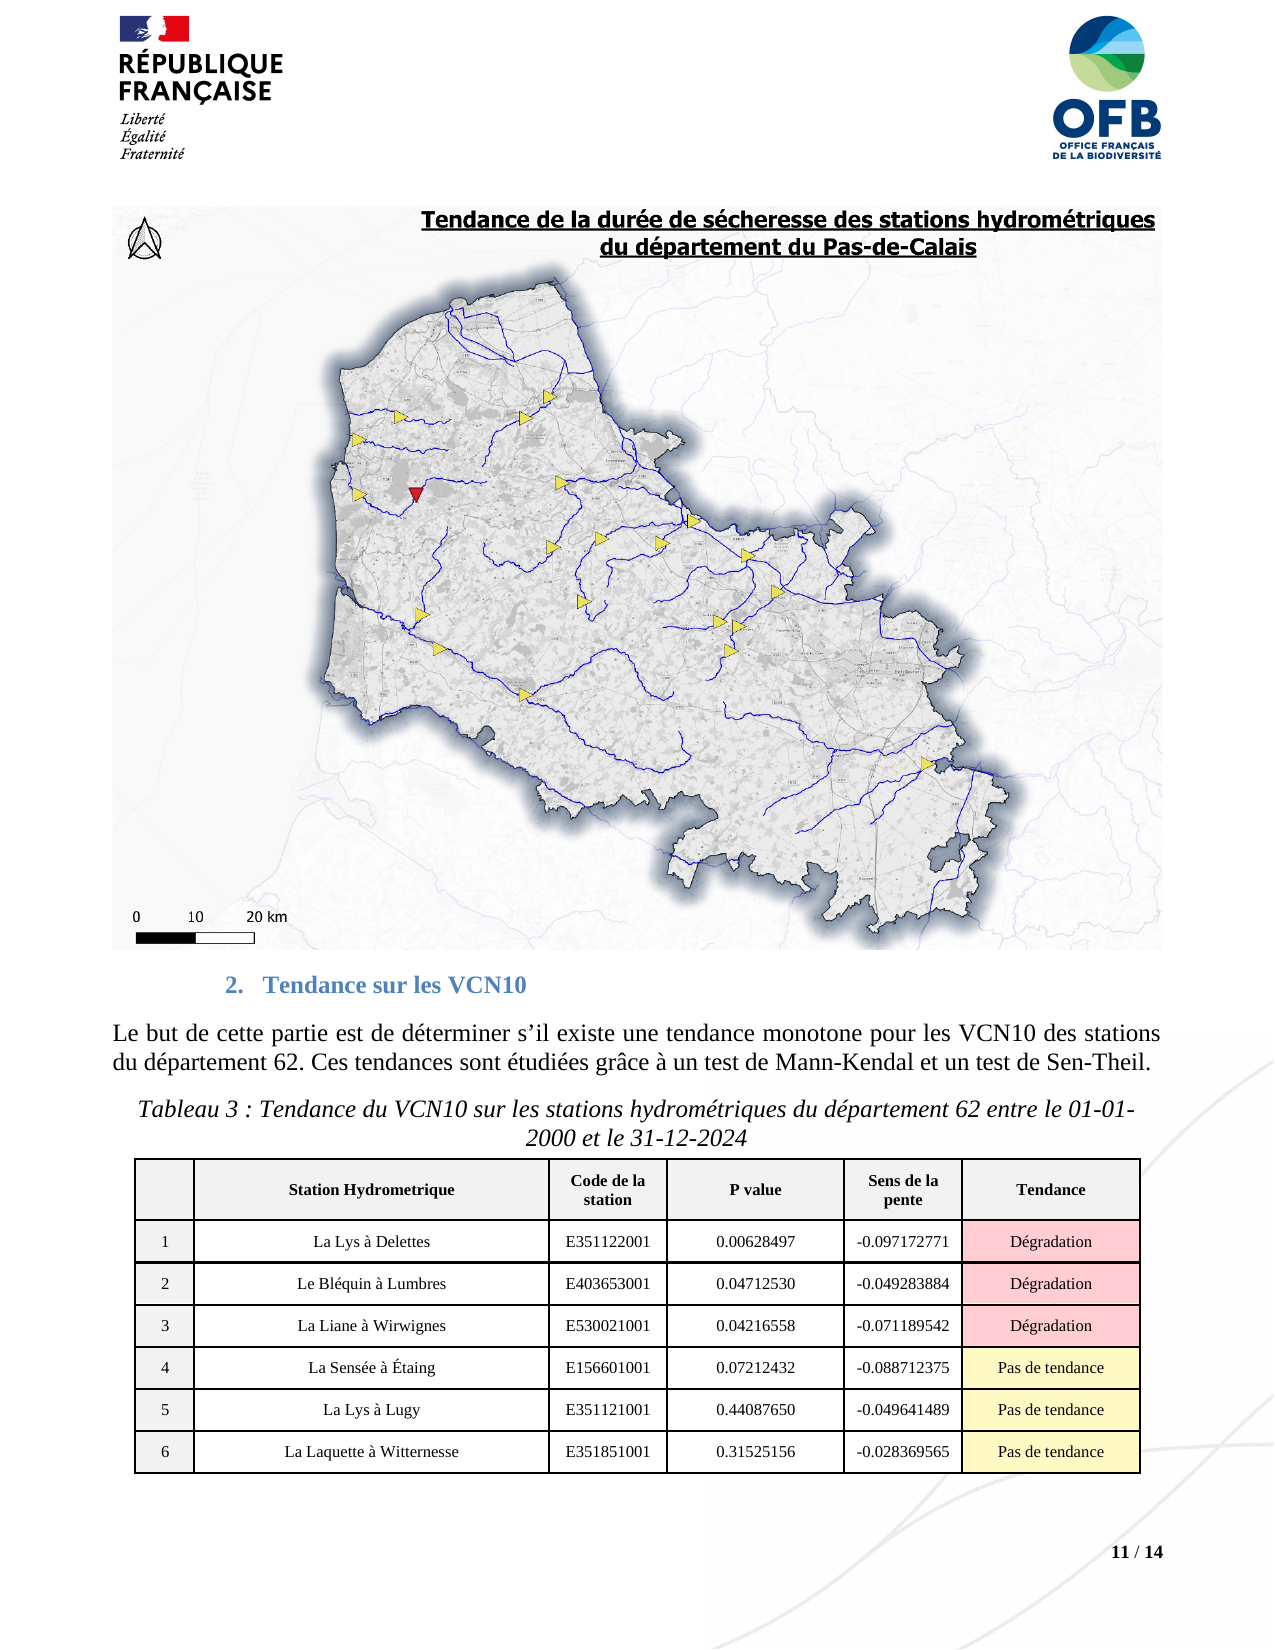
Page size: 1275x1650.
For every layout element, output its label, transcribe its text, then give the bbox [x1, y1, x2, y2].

table_cell E530021001 [550, 1306, 666, 1346]
table_header P value [668, 1160, 843, 1219]
table_cell -0.097172771 [845, 1221, 961, 1261]
text Tableau 3 : Tendance du VCN10 sur les stations hydrométriques du département 62 entre le 01-01-2000 et le 31-12-2024 [118, 1094, 1157, 1152]
table_cell E351122001 [550, 1221, 666, 1261]
table_cell La Sensée à Étaing [195, 1348, 548, 1388]
picture [702, 1031, 1274, 1649]
table_cell Pas de tendance [963, 1390, 1139, 1430]
table_cell 3 [136, 1306, 193, 1346]
table_cell 2 [136, 1264, 193, 1303]
table_cell E351121001 [550, 1390, 666, 1430]
table_header Tendance [963, 1160, 1139, 1219]
table_cell 0.31525156 [668, 1432, 843, 1472]
table_cell E403653001 [550, 1264, 666, 1303]
table_cell 0.44087650 [668, 1390, 843, 1430]
table_cell E351851001 [550, 1432, 666, 1472]
table_header Code de la station [550, 1160, 666, 1219]
table_cell 5 [136, 1390, 193, 1430]
picture [112, 206, 1163, 950]
table_cell -0.028369565 [845, 1432, 961, 1472]
text Le but de cette partie est de déterminer s’il existe une tendance monotone pour les VCN10 des stations du département 62. Ces tendances sont étudiées grâce à un test de Mann-Kendal et un test de Sen-Theil. [112, 1018, 1163, 1076]
table_cell La Liane à Wirwignes [195, 1306, 548, 1346]
table_cell E156601001 [550, 1348, 666, 1388]
table_cell La Lys à Lugy [195, 1390, 548, 1430]
table_cell 0.04216558 [668, 1306, 843, 1346]
table_cell 0.04712530 [668, 1264, 843, 1303]
table_cell -0.071189542 [845, 1306, 961, 1346]
table_cell La Lys à Delettes [195, 1221, 548, 1261]
table_cell 0.00628497 [668, 1221, 843, 1261]
table_cell Dégradation [963, 1264, 1139, 1303]
table_cell 6 [136, 1432, 193, 1472]
table_cell 0.07212432 [668, 1348, 843, 1388]
table_cell 4 [136, 1348, 193, 1388]
subtitle Tendance sur les VCN10 [225, 971, 1163, 999]
table_cell Dégradation [963, 1221, 1139, 1261]
table_header Station Hydrometrique [195, 1160, 548, 1219]
table_cell Dégradation [963, 1306, 1139, 1346]
table_cell -0.049283884 [845, 1264, 961, 1303]
table_header [136, 1160, 193, 1219]
table_header Sens de la pente [845, 1160, 961, 1219]
table_cell Le Bléquin à Lumbres [195, 1264, 548, 1303]
table_cell Pas de tendance [963, 1348, 1139, 1388]
table_cell 1 [136, 1221, 193, 1261]
picture [19, 3, 1260, 164]
table_cell La Laquette à Witternesse [195, 1432, 548, 1472]
table_cell Pas de tendance [963, 1432, 1139, 1472]
table_cell -0.049641489 [845, 1390, 961, 1430]
table_cell -0.088712375 [845, 1348, 961, 1388]
